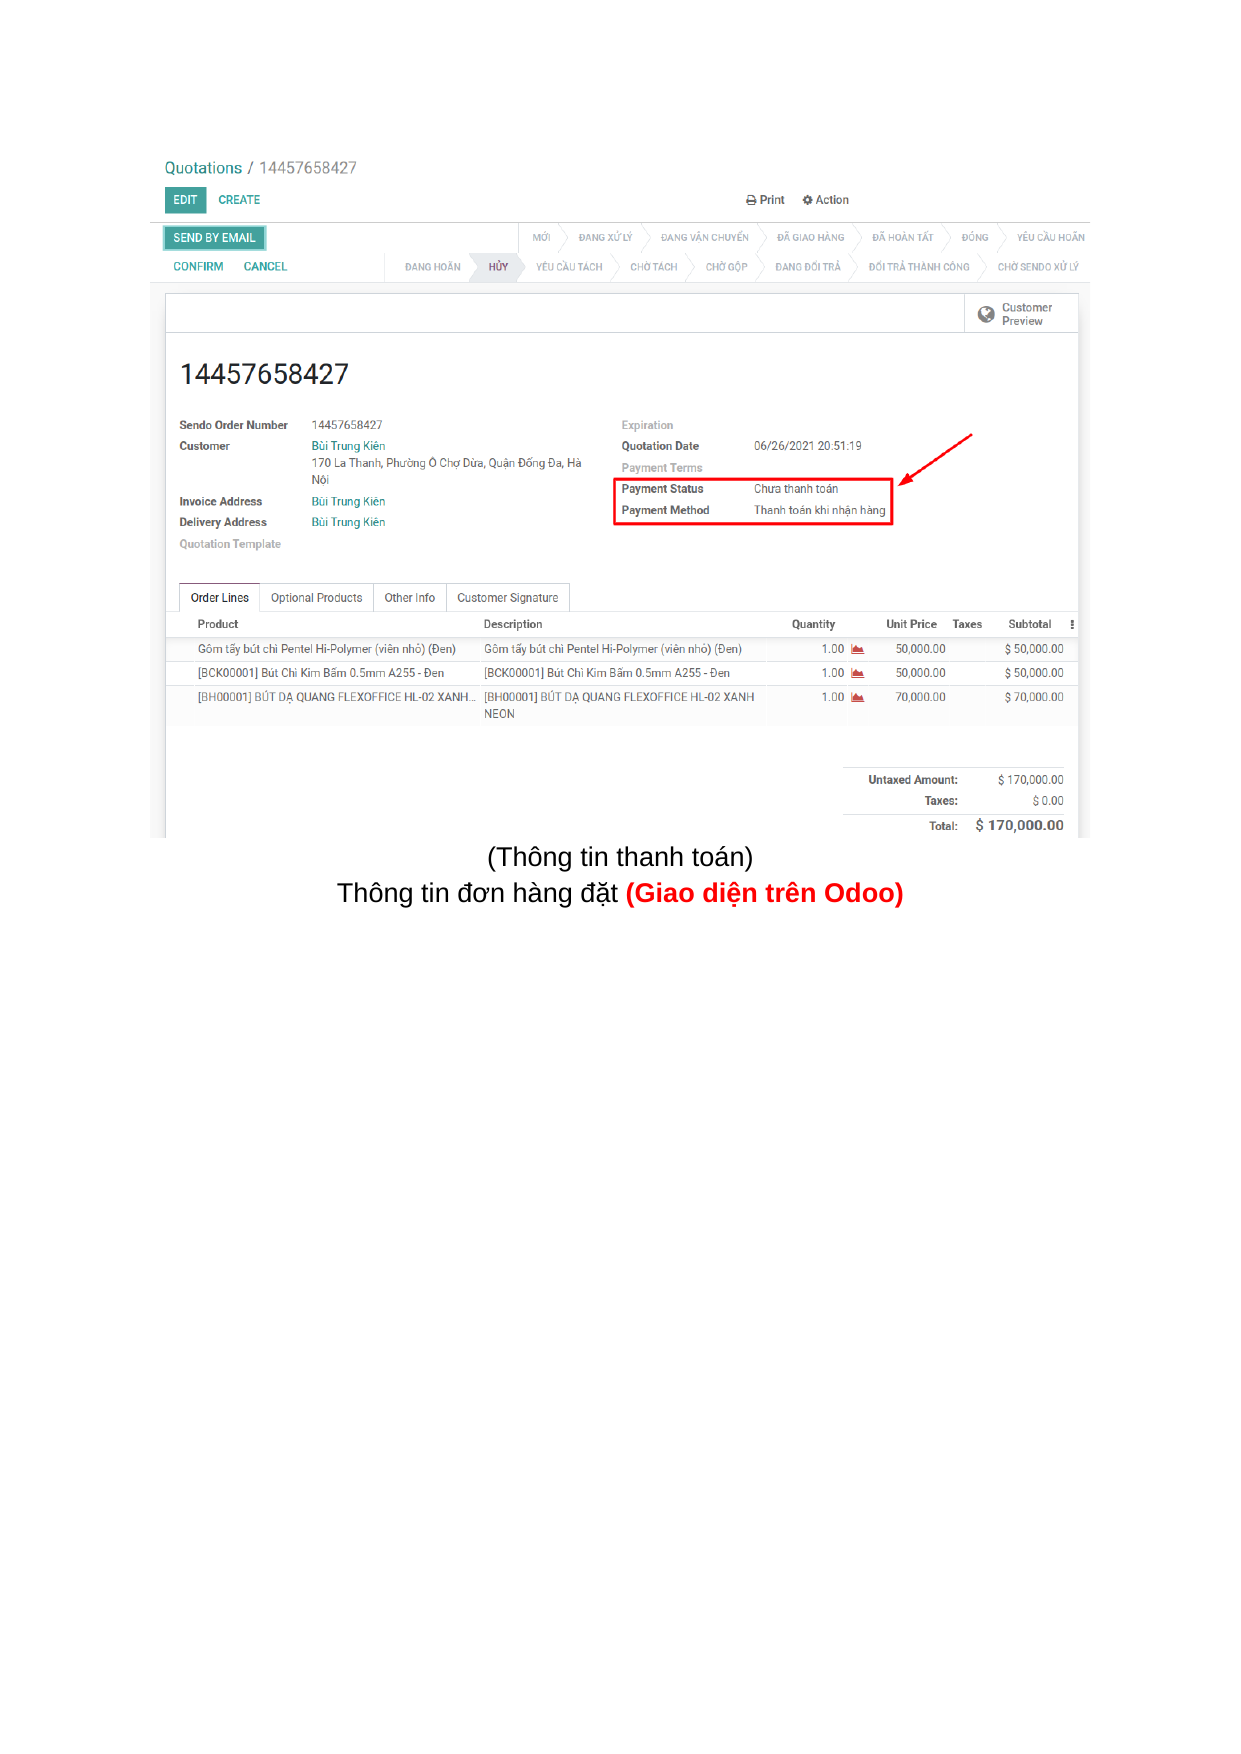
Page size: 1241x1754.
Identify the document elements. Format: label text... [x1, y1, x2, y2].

text (Thông tin thanh toán) [150, 841, 1090, 873]
text Thông tin đơn hàng đặt (Giao diện trên Odoo) [150, 877, 1090, 908]
picture [150, 150, 1091, 838]
